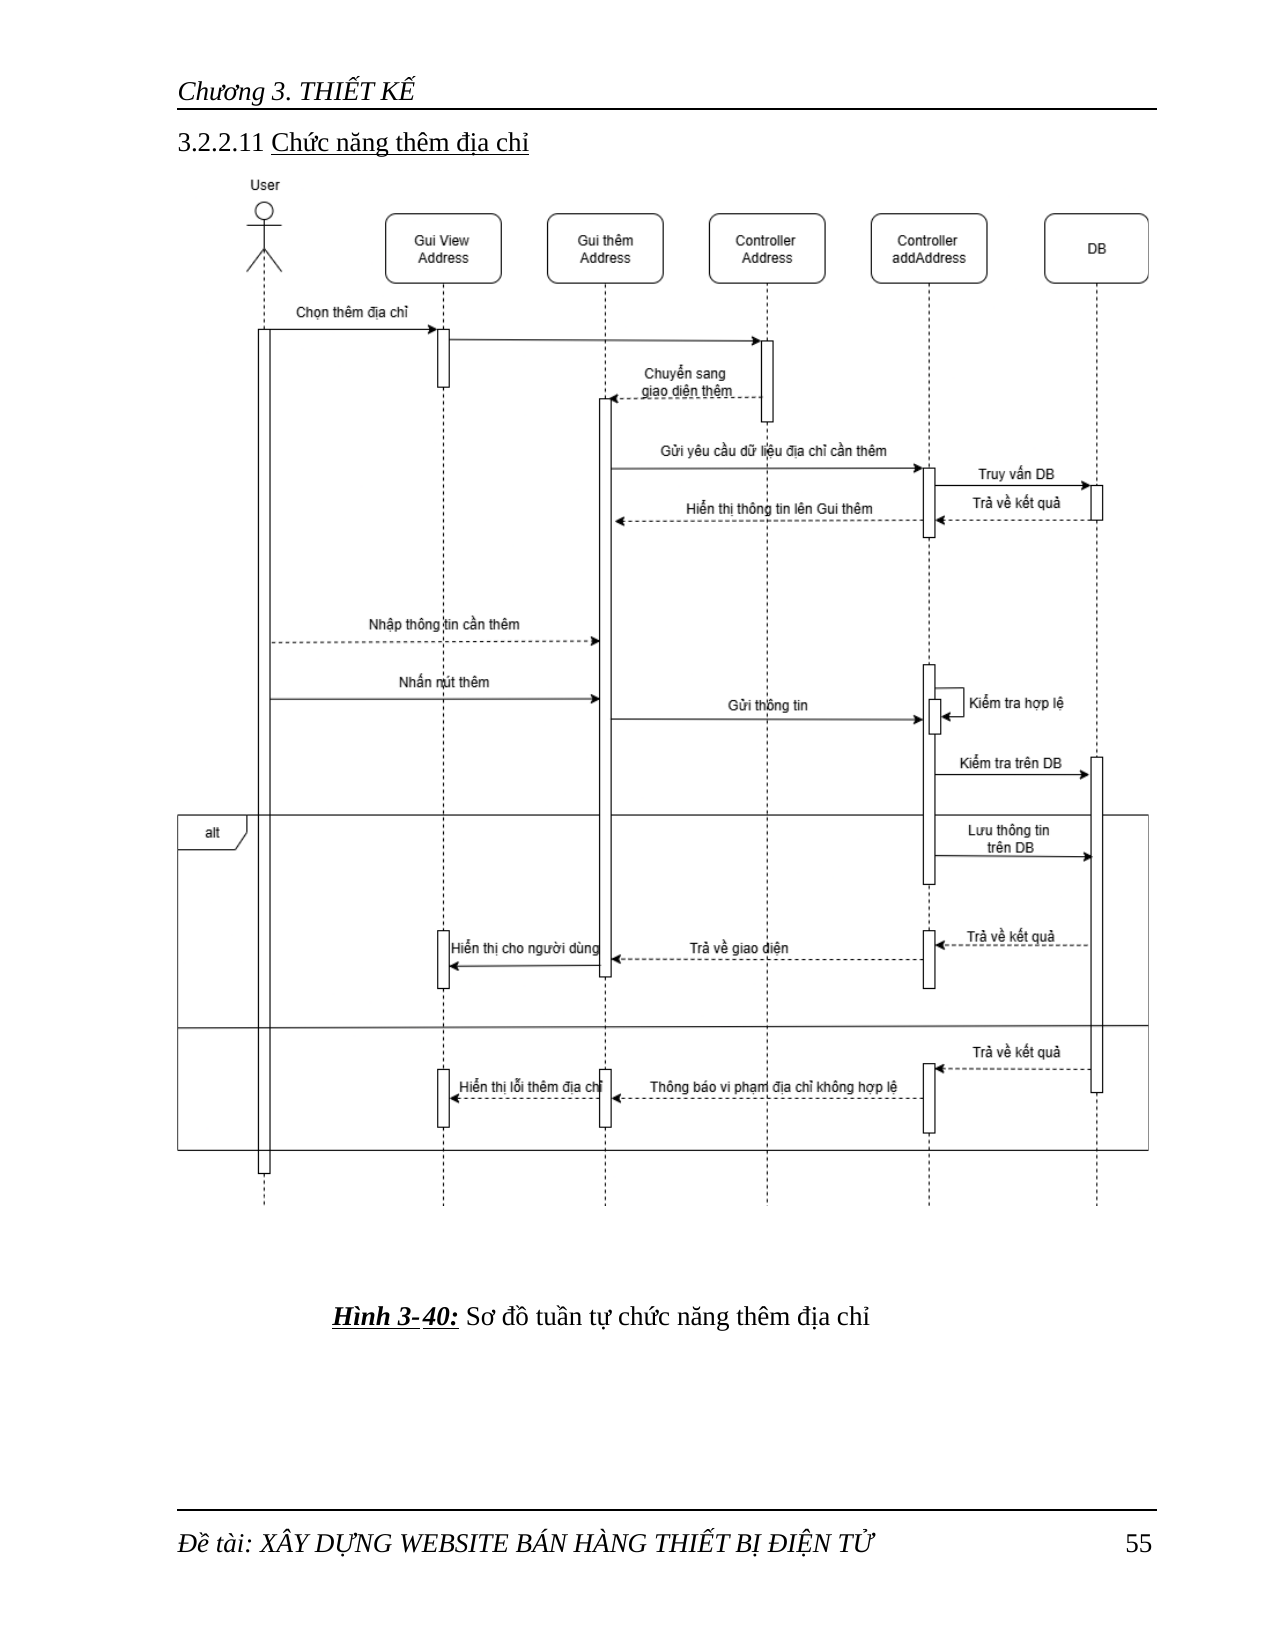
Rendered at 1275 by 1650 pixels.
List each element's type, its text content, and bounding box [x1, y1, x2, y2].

subtitle Chức năng thêm địa chỉ [177, 126, 1157, 158]
picture [177, 167, 1149, 1204]
